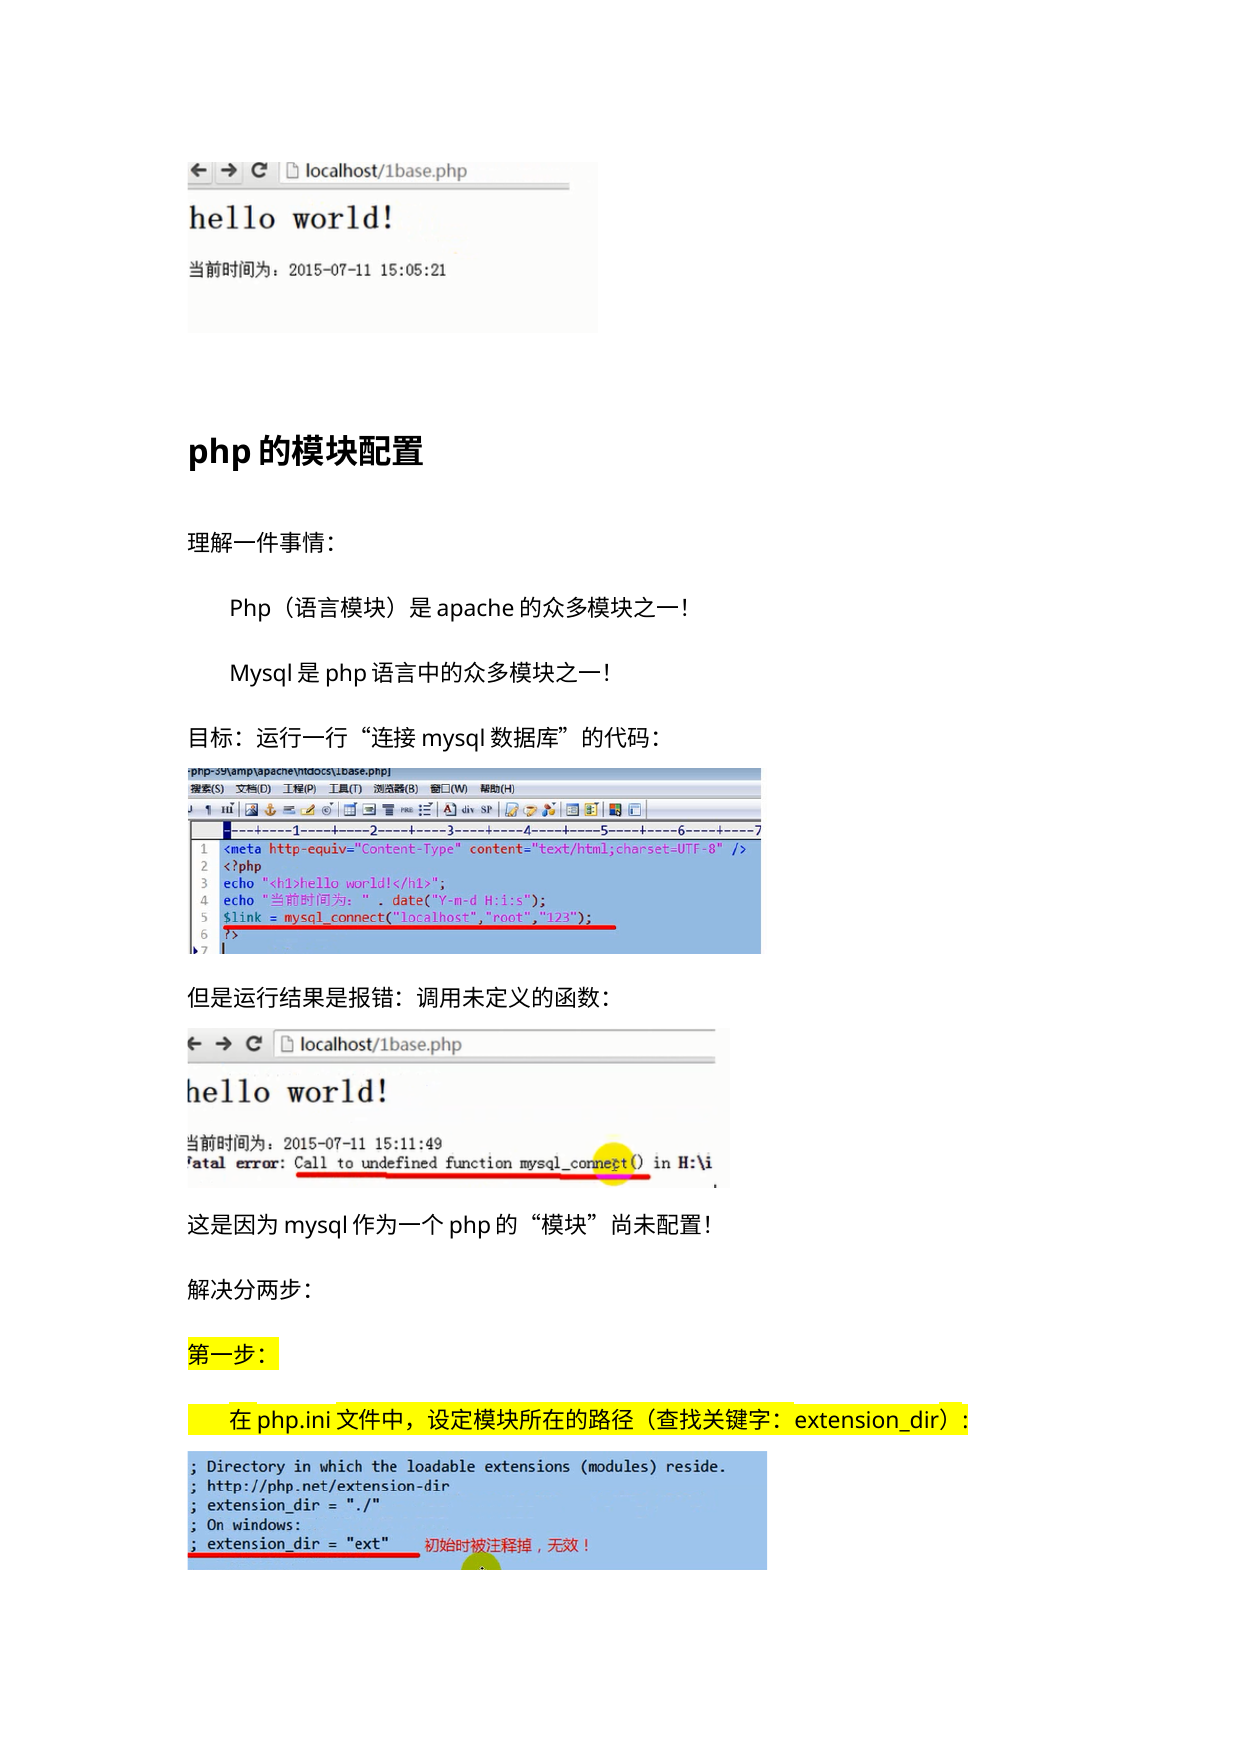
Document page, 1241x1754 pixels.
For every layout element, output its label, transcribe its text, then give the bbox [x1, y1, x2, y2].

text 但是运行结果是报错：调用未定义的函数： [187, 964, 1053, 1029]
picture [187, 162, 598, 333]
text 第一步： [187, 1321, 1053, 1386]
picture [187, 1451, 768, 1570]
picture [187, 1028, 730, 1188]
text php的模块配置 [187, 417, 1053, 482]
picture [187, 768, 768, 954]
text 在php.ini文件中，设定模块所在的路径（查找关键字：extension_dir）: [187, 1386, 1053, 1451]
text Mysql是php语言中的众多模块之一！ [187, 639, 1053, 704]
text 解决分两步： [187, 1256, 1053, 1321]
text 目标：运行一行“连接mysql数据库”的代码： [187, 704, 1053, 769]
text 理解一件事情： [187, 509, 1053, 574]
text Php（语言模块）是apache的众多模块之一！ [187, 574, 1053, 639]
text 这是因为mysql作为一个php的“模块”尚未配置！ [187, 1191, 1053, 1256]
